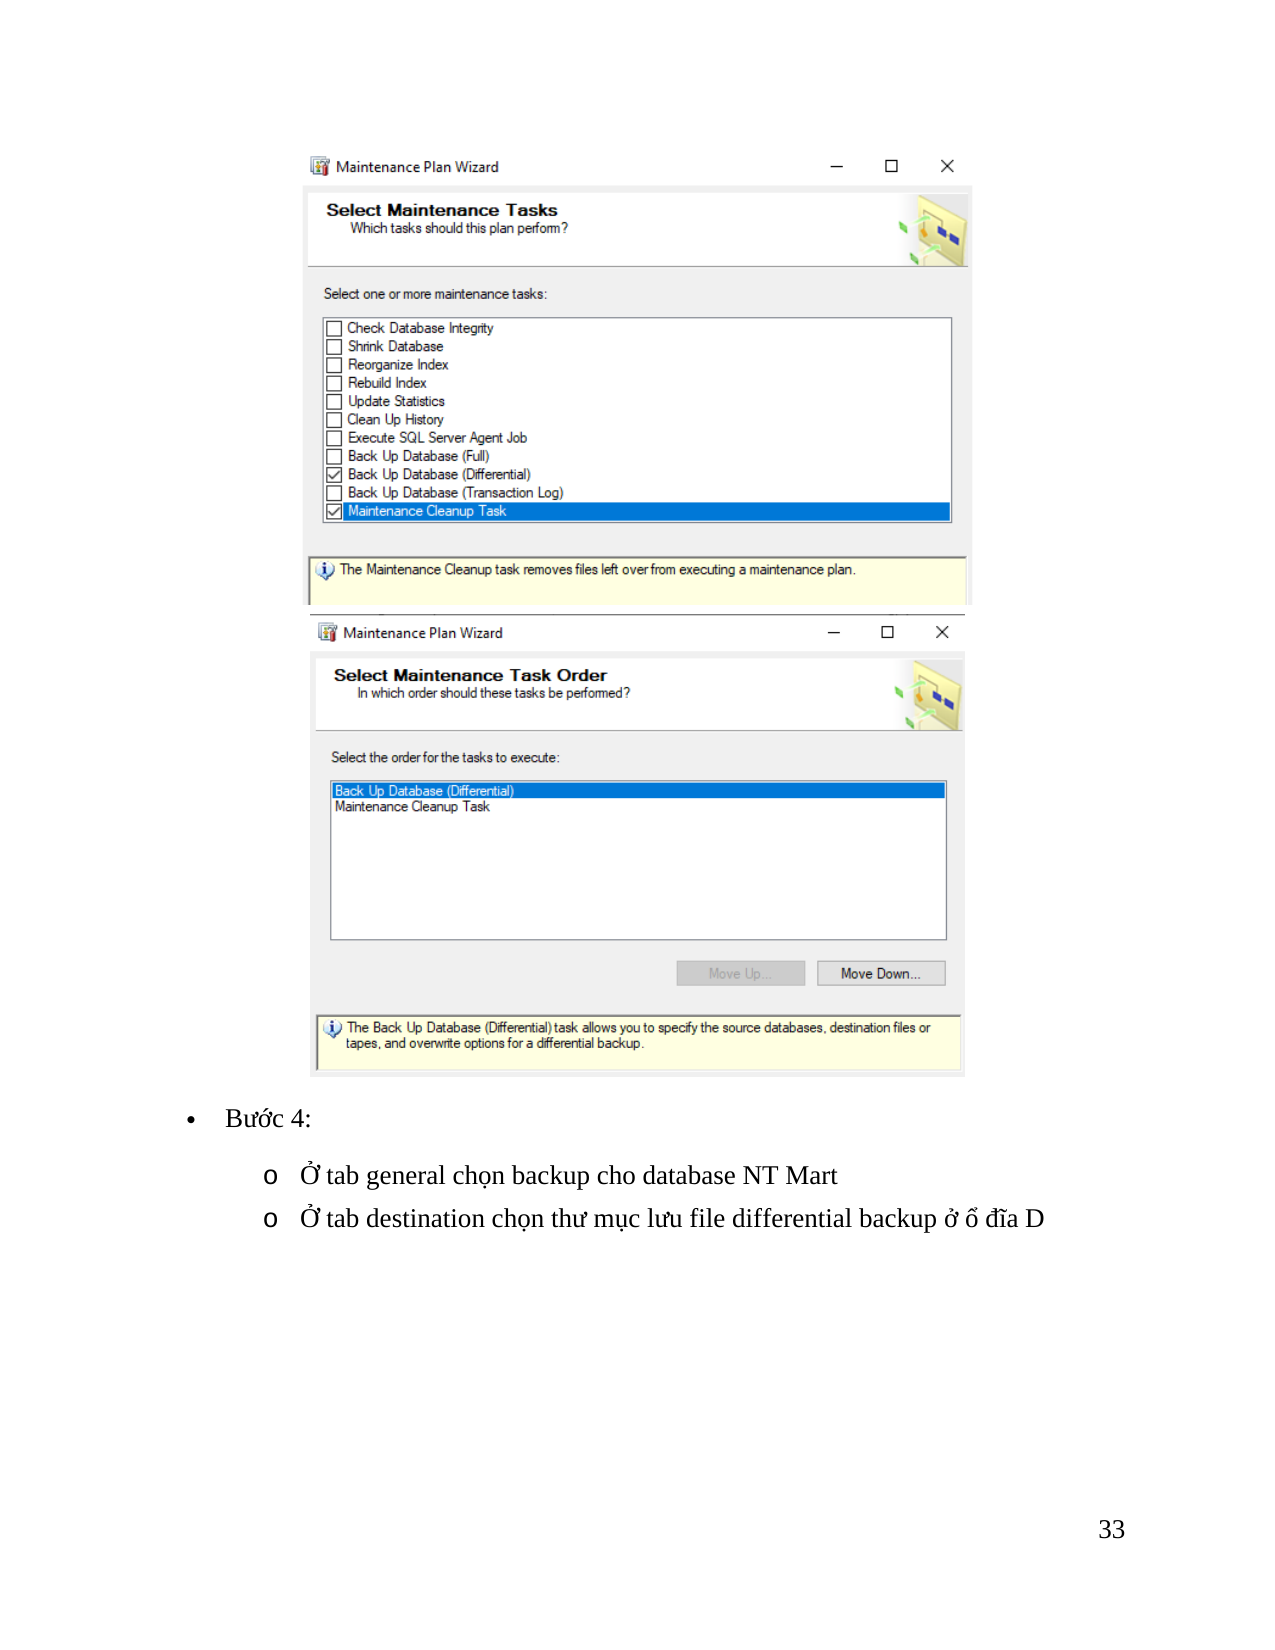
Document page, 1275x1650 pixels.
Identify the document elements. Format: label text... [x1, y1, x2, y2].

picture [310, 614, 965, 1077]
list Bước 4: [187, 1102, 1125, 1133]
list Ở tab general chọn backup cho database NT Mart [262, 1159, 1125, 1192]
list Ở tab destination chọn thư mục lưu file differential backup ở ổ đĩa D [262, 1202, 1125, 1236]
picture [302, 150, 973, 605]
